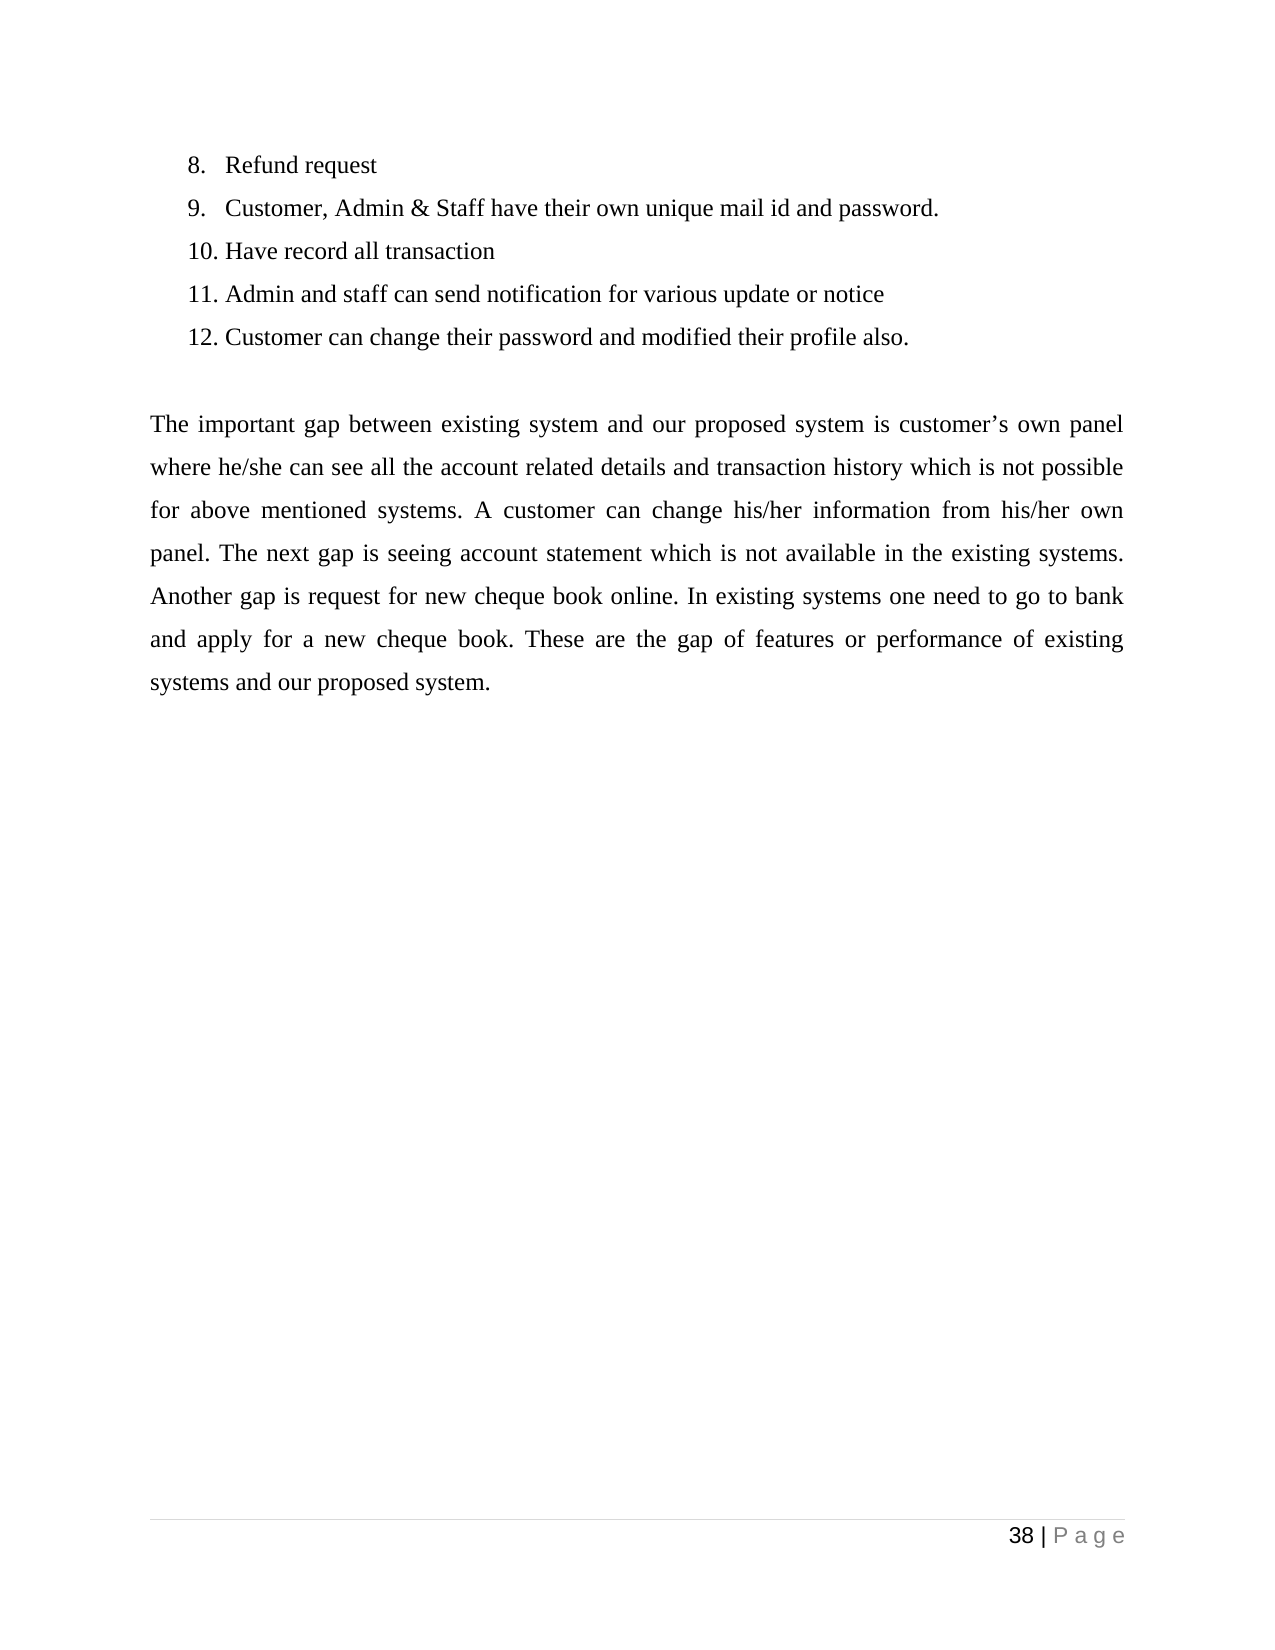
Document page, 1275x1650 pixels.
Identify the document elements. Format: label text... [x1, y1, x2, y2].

list Customer, Admin & Staff have their own unique mail id and password. [187, 193, 1125, 222]
list Refund request [187, 150, 1125, 179]
list Have record all transaction [187, 236, 1125, 265]
text 12. Customer can change their password and modified their profile also. [187, 322, 1125, 351]
list Admin and staff can send notification for various update or notice [187, 279, 1125, 308]
text The important gap between existing system and our proposed system is customer’s own panel where he/she can see all the account related details and transaction history which is not possible for above mentioned systems. A customer can change his/her information from his/her own panel. The next gap is seeing account statement which is not available in the existing systems. Another gap is request for new cheque book online. In existing systems one need to go to bank and apply for a new cheque book. These are the gap of features or performance of existing systems and our proposed system. [150, 409, 1125, 696]
